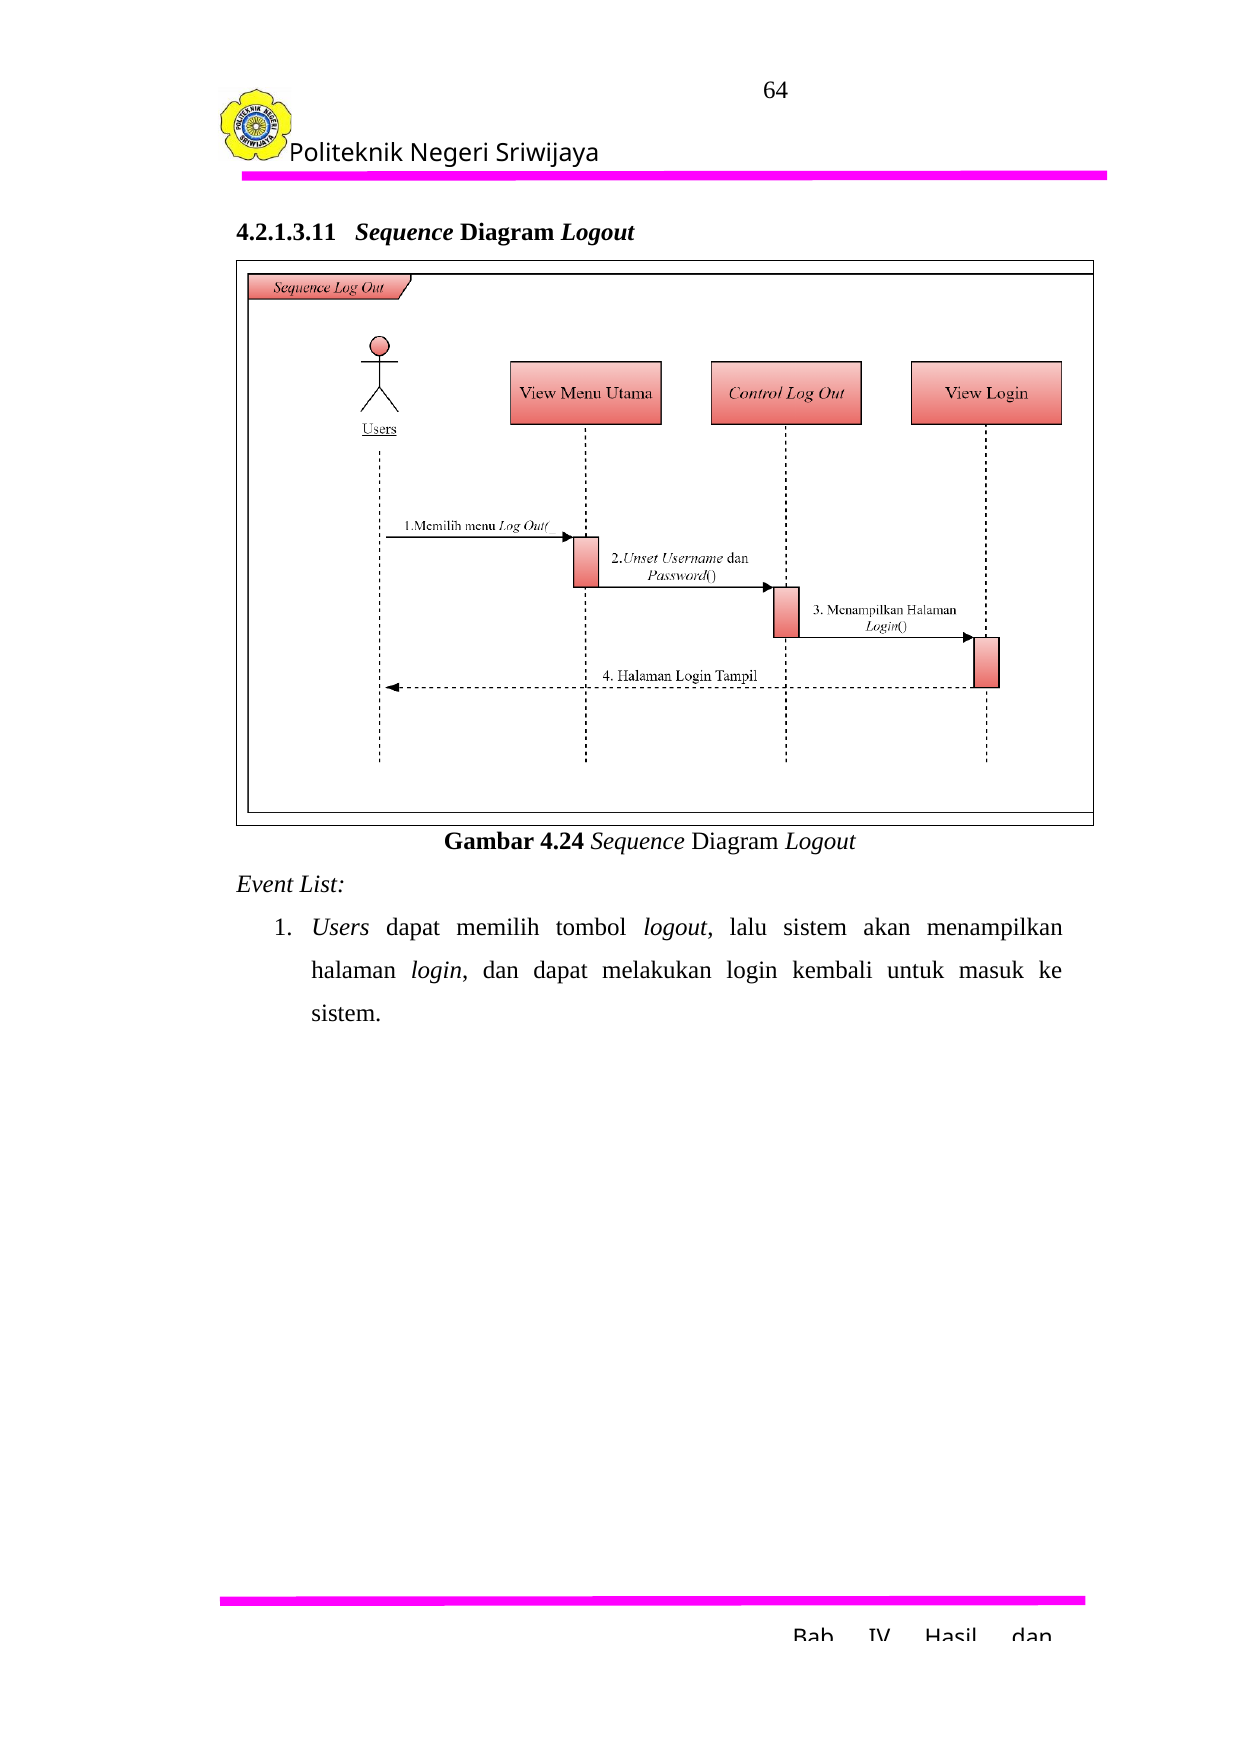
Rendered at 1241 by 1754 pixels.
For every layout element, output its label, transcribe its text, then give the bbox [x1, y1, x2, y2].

list Users dapat memilih tombol logout, lalu sistem akan menampilkan halaman login, dan dapat melakukan login kembali untuk masuk ke sistem. [274, 912, 1063, 1027]
table_header [237, 261, 1093, 825]
text Event List: [236, 869, 1063, 898]
text Gambar 4.24 Sequence Diagram Logout [236, 826, 1063, 855]
list 4.2.1.3.11 Sequence Diagram Logout [236, 217, 1063, 246]
picture [216, 87, 292, 159]
picture [247, 273, 1093, 813]
